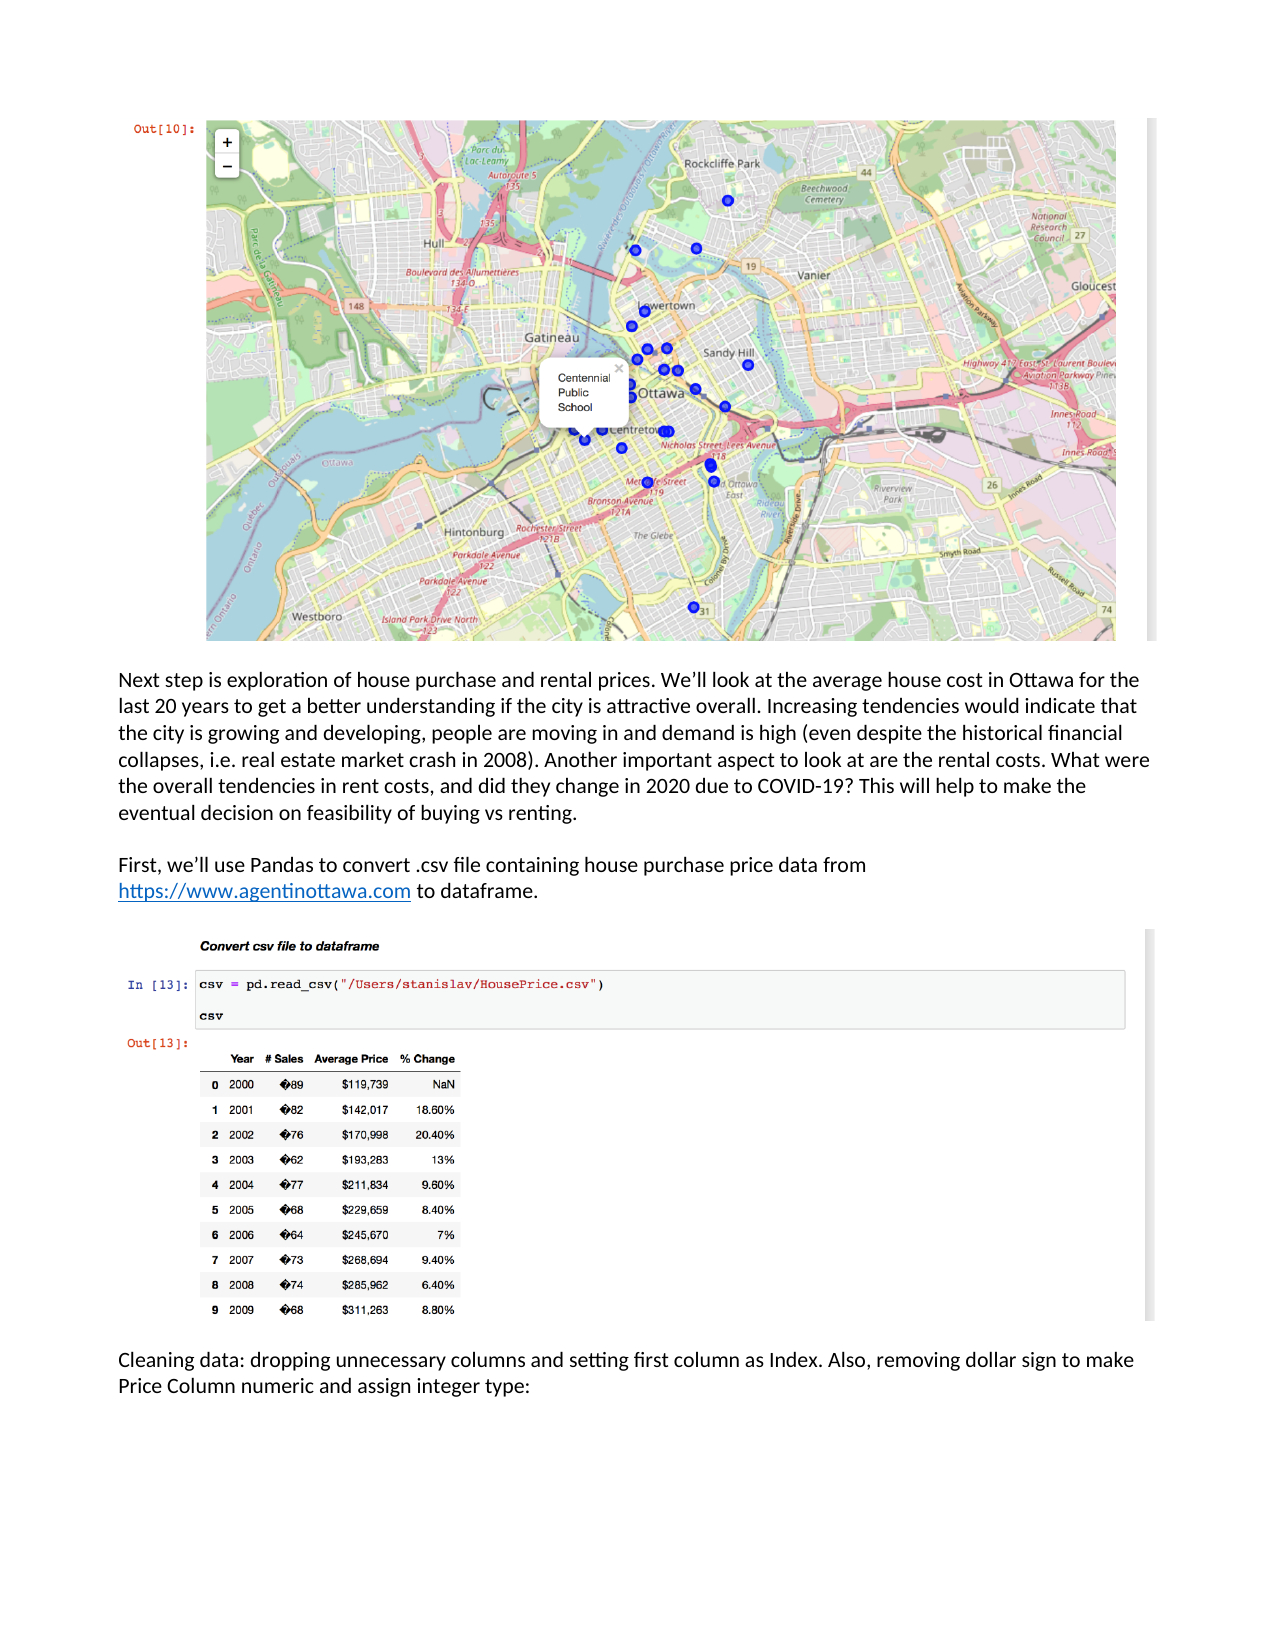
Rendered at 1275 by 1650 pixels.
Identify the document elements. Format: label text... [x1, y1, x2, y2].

text Next step is exploration of house purchase and rental prices. We’ll look at the average house cost in Ottawa for the last 20 years to get a better understanding if the city is attractive overall. Increasing tendencies would indicate that the city is growing and developing, people are moving in and demand is high (even despite the historical financial collapses, i.e. real estate market crash in 2008). Another important aspect to look at are the rental costs. What were the overall tendencies in rent costs, and did they change in 2020 due to COVID-19? This will help to make the eventual decision on feasibility of buying vs renting. [118, 666, 1157, 826]
picture [118, 118, 1157, 641]
text Cleaning data: dropping unnecessary columns and setting first column as Index. Also, removing dollar sign to make Price Column numeric and assign integer type: [118, 1346, 1157, 1399]
text First, we’ll use Pandas to convert .csv file containing house purchase price data from https://www.agentinottawa.com to dataframe. [118, 851, 1157, 904]
picture [118, 929, 1155, 1321]
